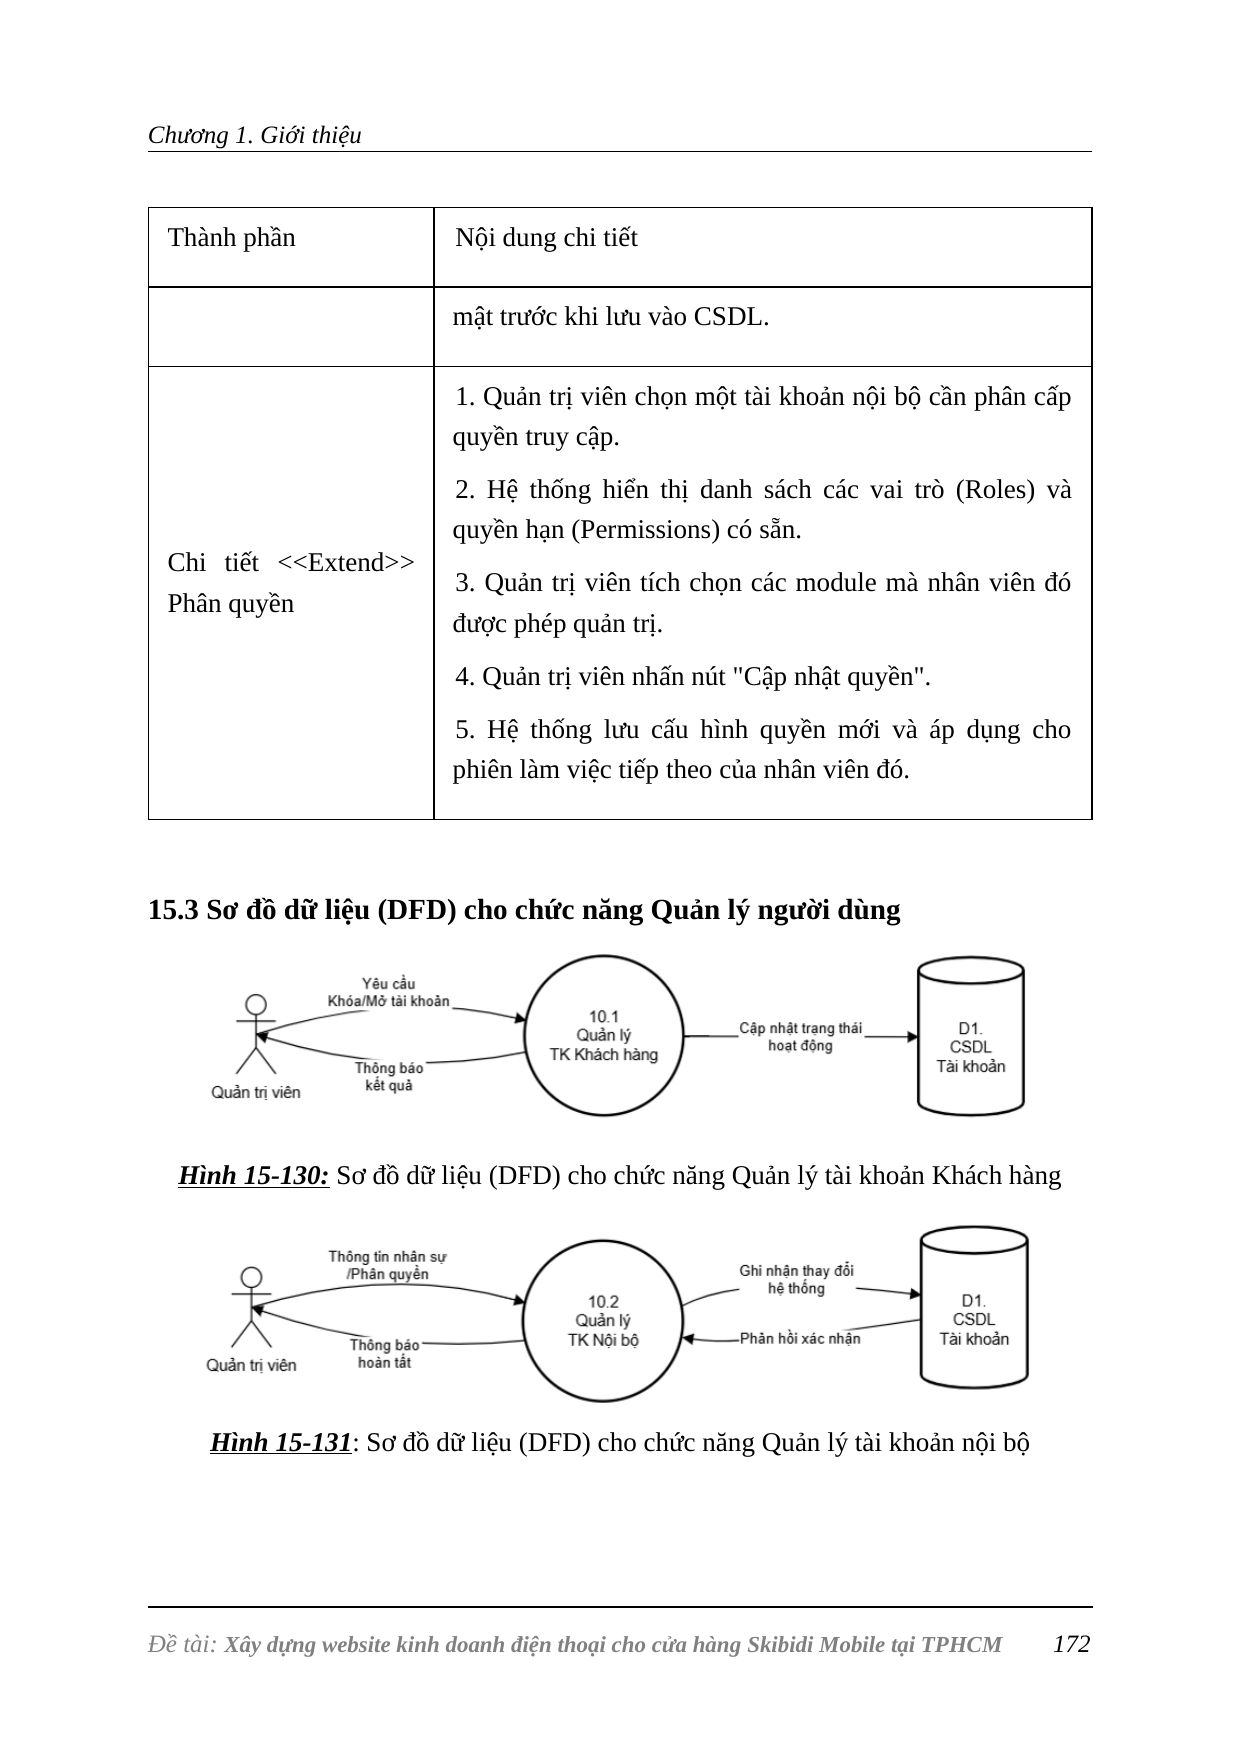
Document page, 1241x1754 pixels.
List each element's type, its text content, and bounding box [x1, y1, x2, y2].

subtitle Sơ đồ dữ liệu (DFD) cho chức năng Quản lý người dùng [148, 883, 1092, 928]
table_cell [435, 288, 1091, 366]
picture [196, 1218, 1044, 1405]
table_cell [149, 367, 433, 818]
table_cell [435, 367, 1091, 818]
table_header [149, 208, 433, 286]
picture [199, 953, 1041, 1139]
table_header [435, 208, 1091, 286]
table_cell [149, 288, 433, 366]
